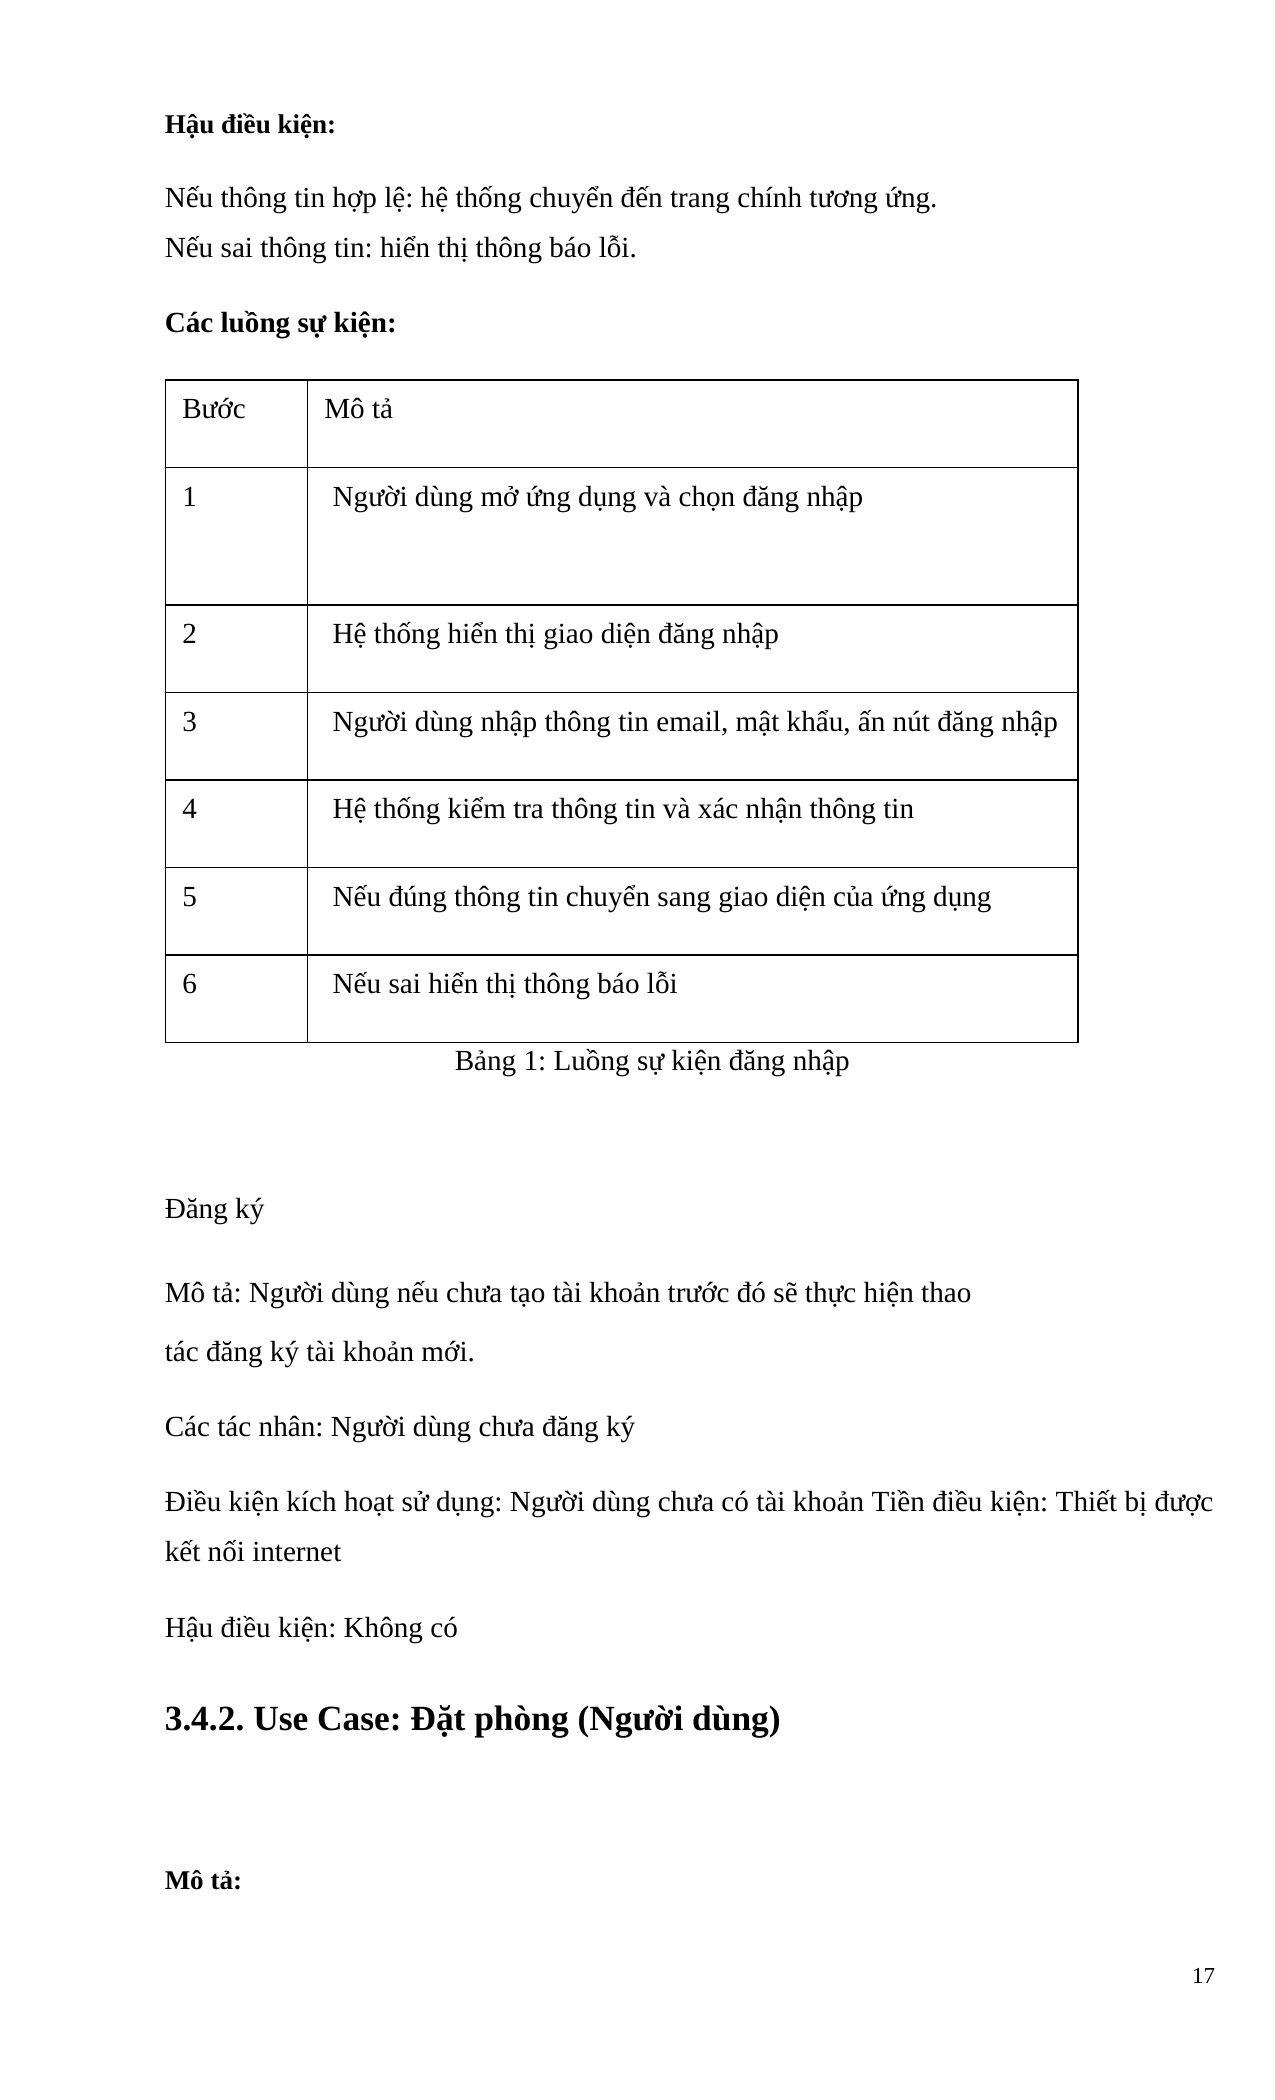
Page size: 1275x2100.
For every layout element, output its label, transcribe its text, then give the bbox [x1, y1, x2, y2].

table_cell Nếu đúng thông tin chuyển sang giao diện của ứng dụng [308, 868, 1077, 954]
table_cell 6 [166, 956, 307, 1042]
table_header Mô tả [308, 381, 1077, 467]
text Mô tả: Người dùng nếu chưa tạo tài khoản trước đó sẽ thực hiện thao [164, 1275, 1214, 1308]
text Hậu điều kiện: Không có [164, 1610, 1214, 1643]
table_cell 2 [166, 606, 307, 692]
table_cell 4 [166, 781, 307, 867]
table_cell 1 [166, 468, 307, 604]
table_cell Hệ thống kiểm tra thông tin và xác nhận thông tin [308, 781, 1077, 867]
table_cell Hệ thống hiển thị giao diện đăng nhập [308, 606, 1077, 692]
subtitle 3.4.2. Use Case: Đặt phòng (Người dùng) [164, 1698, 1214, 1738]
text Nếu thông tin hợp lệ: hệ thống chuyển đến trang chính tương ứng. Nếu sai thông tin: hiển thị thông báo lỗi. [164, 180, 1214, 264]
subtitle Mô tả: [164, 1864, 1214, 1895]
text tác đăng ký tài khoản mới. [164, 1334, 1214, 1367]
table_cell Người dùng nhập thông tin email, mật khẩu, ấn nút đăng nhập [308, 693, 1077, 779]
text Đăng ký [164, 1191, 1214, 1225]
table_cell 5 [166, 868, 307, 954]
table_cell Người dùng mở ứng dụng và chọn đăng nhập [308, 468, 1077, 604]
text Các luồng sự kiện: [164, 306, 1214, 339]
text Bảng 1: Luồng sự kiện đăng nhập [164, 1043, 1139, 1077]
table_header Bước [166, 381, 307, 467]
text Điều kiện kích hoạt sử dụng: Người dùng chưa có tài khoản Tiền điều kiện: Thiết bị được kết nối internet [164, 1484, 1214, 1568]
table_cell 3 [166, 693, 307, 779]
table_cell Nếu sai hiển thị thông báo lỗi [308, 956, 1077, 1042]
text Các tác nhân: Người dùng chưa đăng ký [164, 1409, 1214, 1442]
subtitle Hậu điều kiện: [164, 108, 1214, 139]
